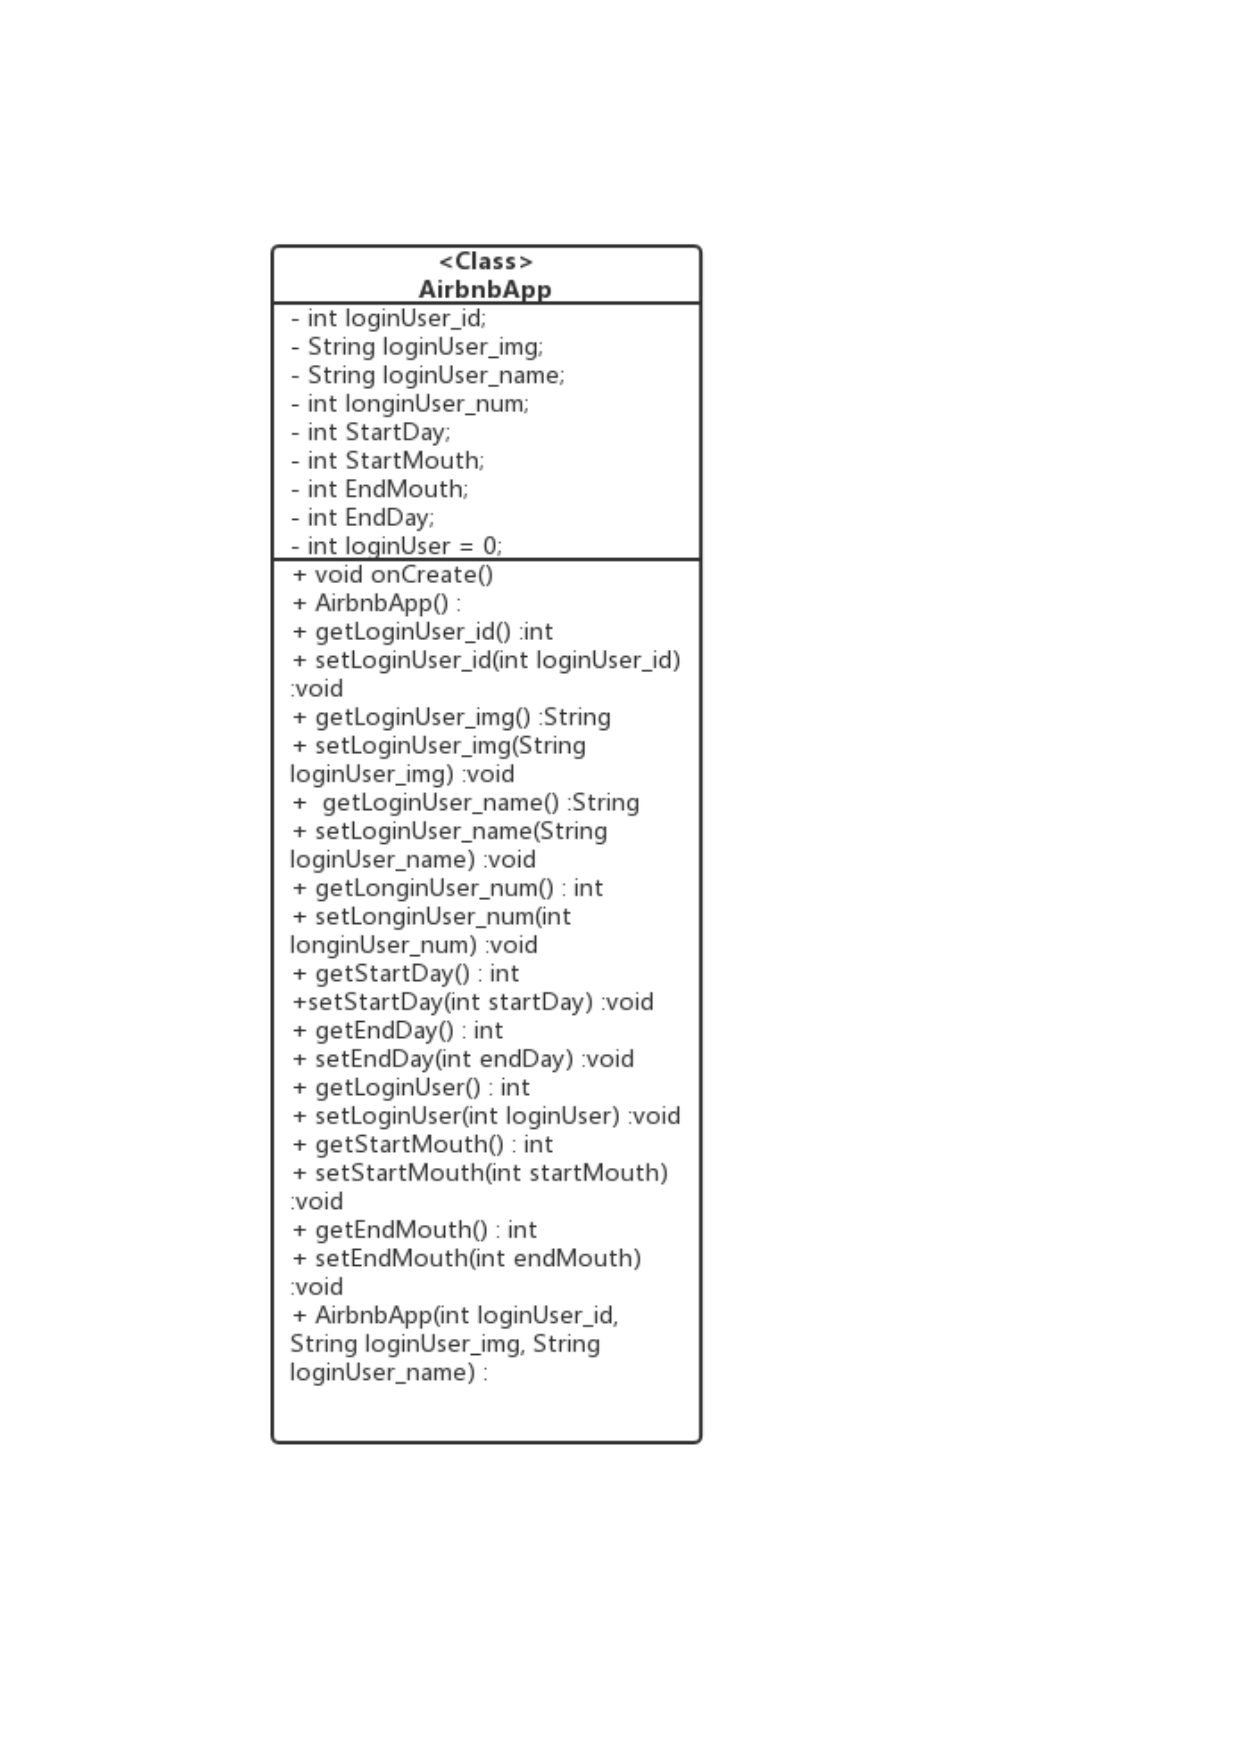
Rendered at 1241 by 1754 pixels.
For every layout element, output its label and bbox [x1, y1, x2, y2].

picture [187, 162, 760, 1500]
